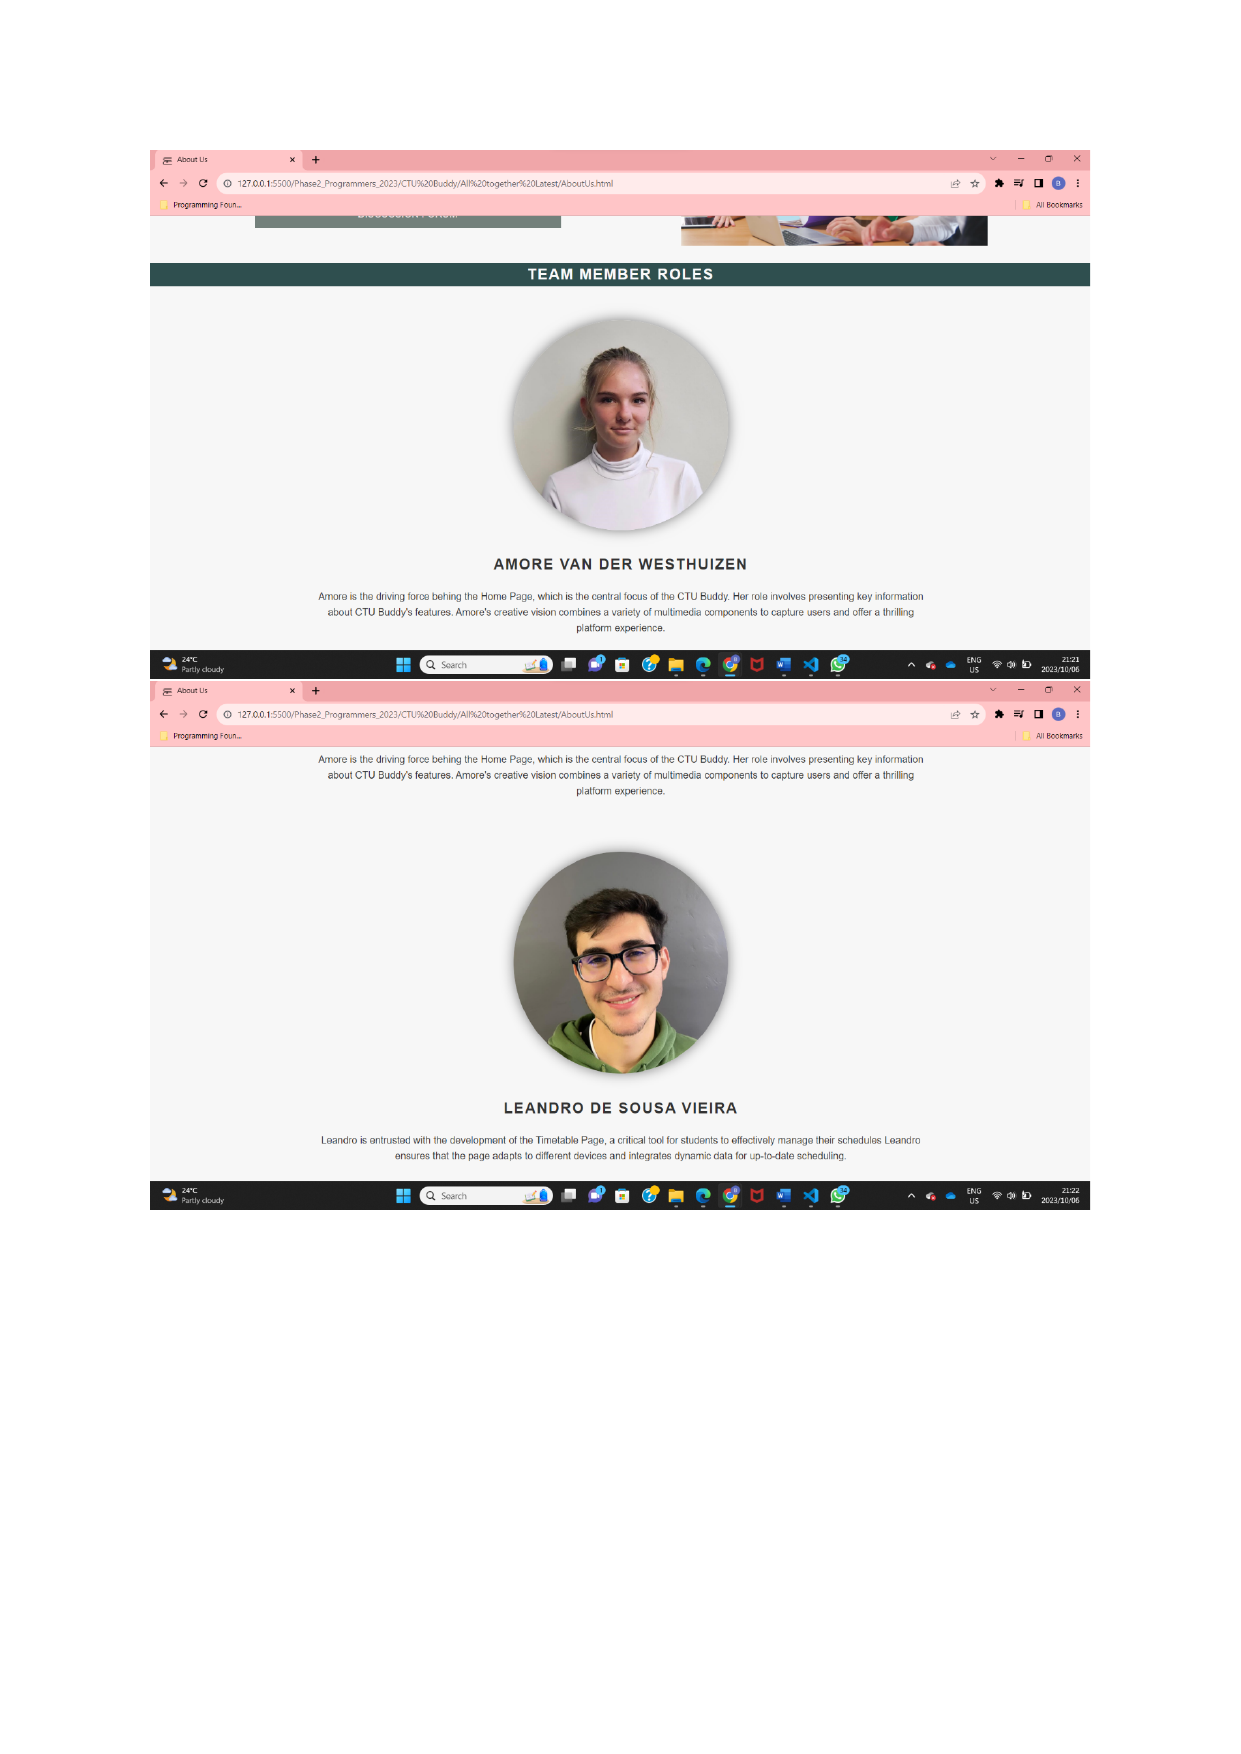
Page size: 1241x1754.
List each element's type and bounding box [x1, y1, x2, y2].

picture [150, 150, 1091, 679]
picture [150, 681, 1091, 1210]
